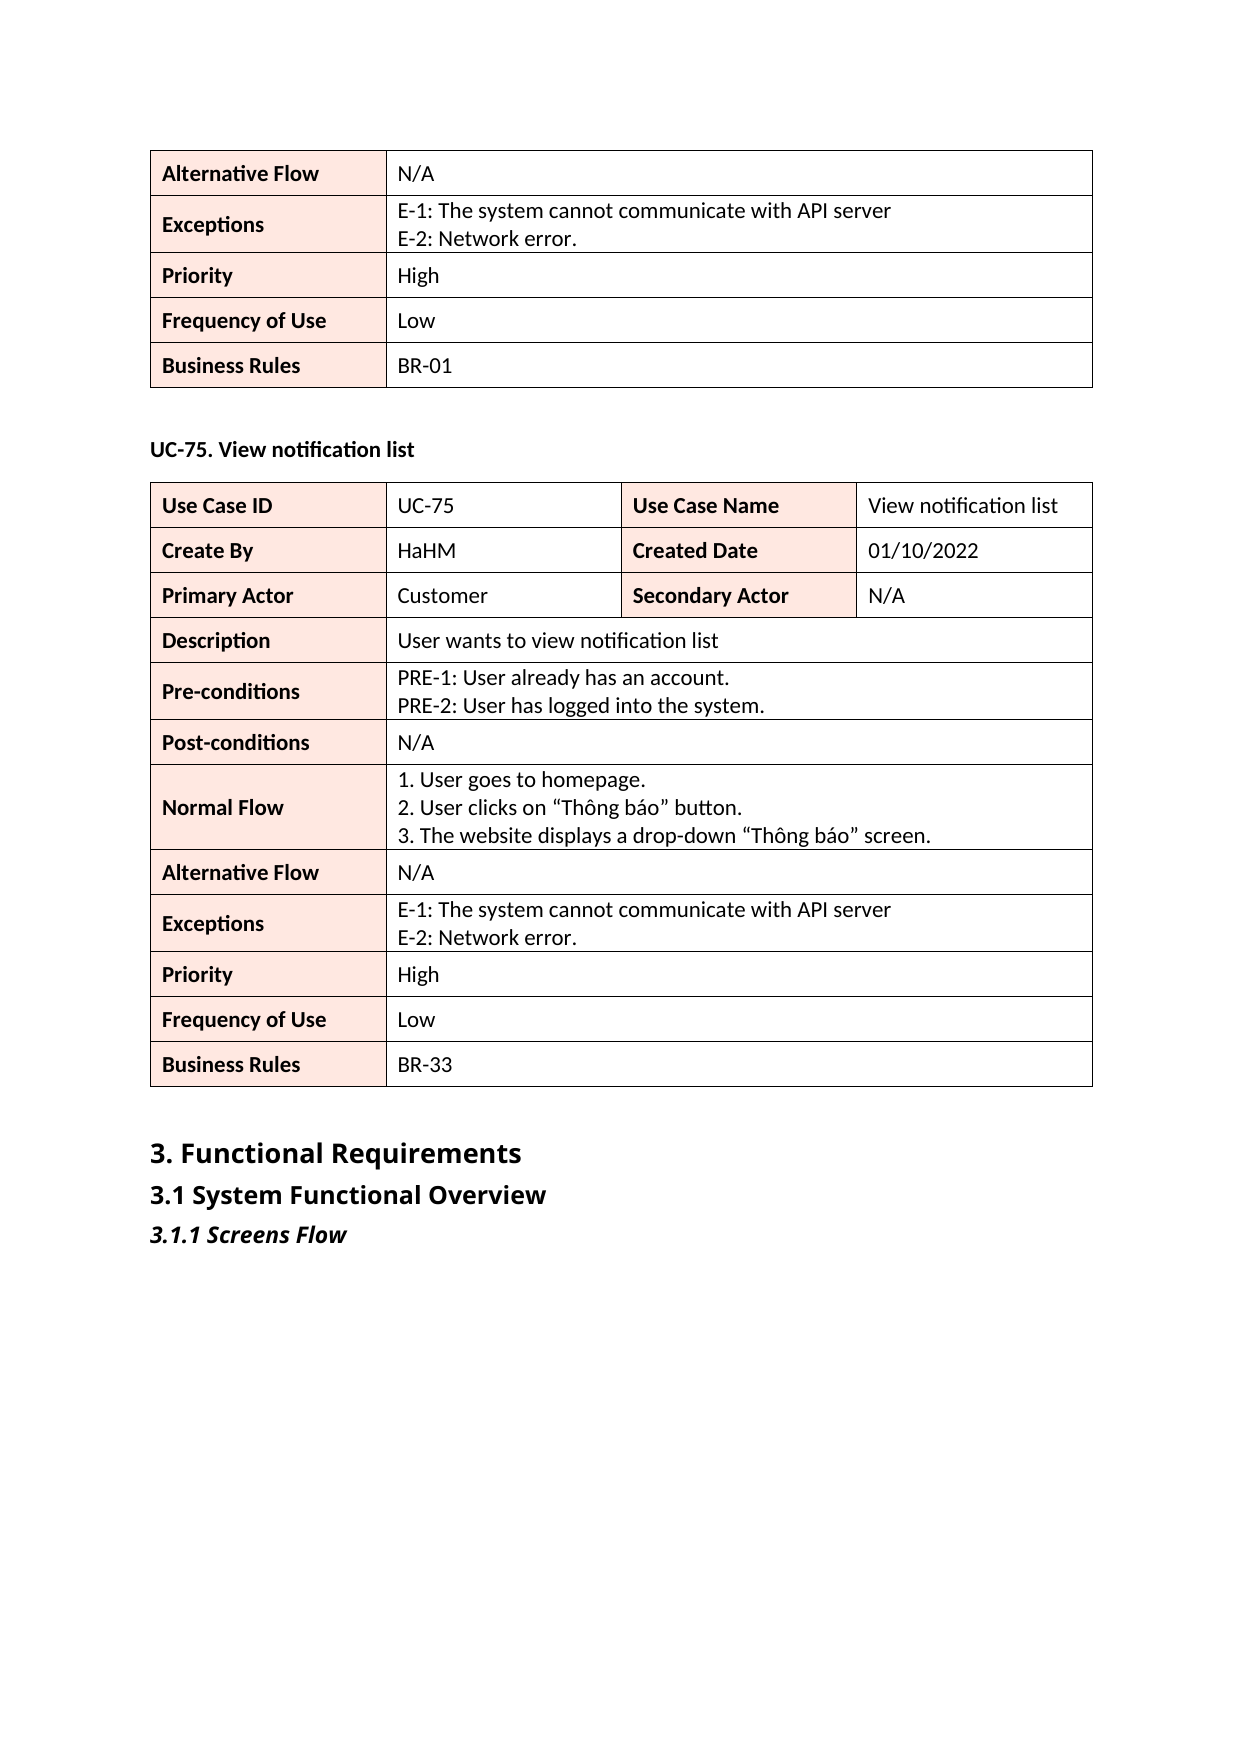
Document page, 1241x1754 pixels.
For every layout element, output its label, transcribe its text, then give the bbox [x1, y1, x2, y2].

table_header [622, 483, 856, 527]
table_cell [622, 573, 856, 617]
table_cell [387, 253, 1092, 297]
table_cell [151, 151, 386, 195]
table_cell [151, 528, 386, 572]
text UC-75. View notification list [150, 435, 1093, 463]
subtitle 3.1 System Functional Overview [150, 1178, 1093, 1212]
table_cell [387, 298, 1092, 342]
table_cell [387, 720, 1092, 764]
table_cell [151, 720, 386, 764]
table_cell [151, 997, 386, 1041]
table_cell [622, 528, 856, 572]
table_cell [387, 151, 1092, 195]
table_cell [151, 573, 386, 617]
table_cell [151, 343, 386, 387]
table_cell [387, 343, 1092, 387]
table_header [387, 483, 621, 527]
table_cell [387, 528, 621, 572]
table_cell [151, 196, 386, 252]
subtitle 3.1.1 Screens Flow [150, 1219, 1093, 1250]
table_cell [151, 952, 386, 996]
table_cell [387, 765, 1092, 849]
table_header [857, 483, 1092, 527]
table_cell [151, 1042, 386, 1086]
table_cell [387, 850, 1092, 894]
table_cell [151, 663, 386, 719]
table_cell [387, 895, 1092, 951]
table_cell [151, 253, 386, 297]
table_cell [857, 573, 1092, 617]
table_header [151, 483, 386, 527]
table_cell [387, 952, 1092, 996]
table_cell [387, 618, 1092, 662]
subtitle 3. Functional Requirements [150, 1134, 1093, 1171]
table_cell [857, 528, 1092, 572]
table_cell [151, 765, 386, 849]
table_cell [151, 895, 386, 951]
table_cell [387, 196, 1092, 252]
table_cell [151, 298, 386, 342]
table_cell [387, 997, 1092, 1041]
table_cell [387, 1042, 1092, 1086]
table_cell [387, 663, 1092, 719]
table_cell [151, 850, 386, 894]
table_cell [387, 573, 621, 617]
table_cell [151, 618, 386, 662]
